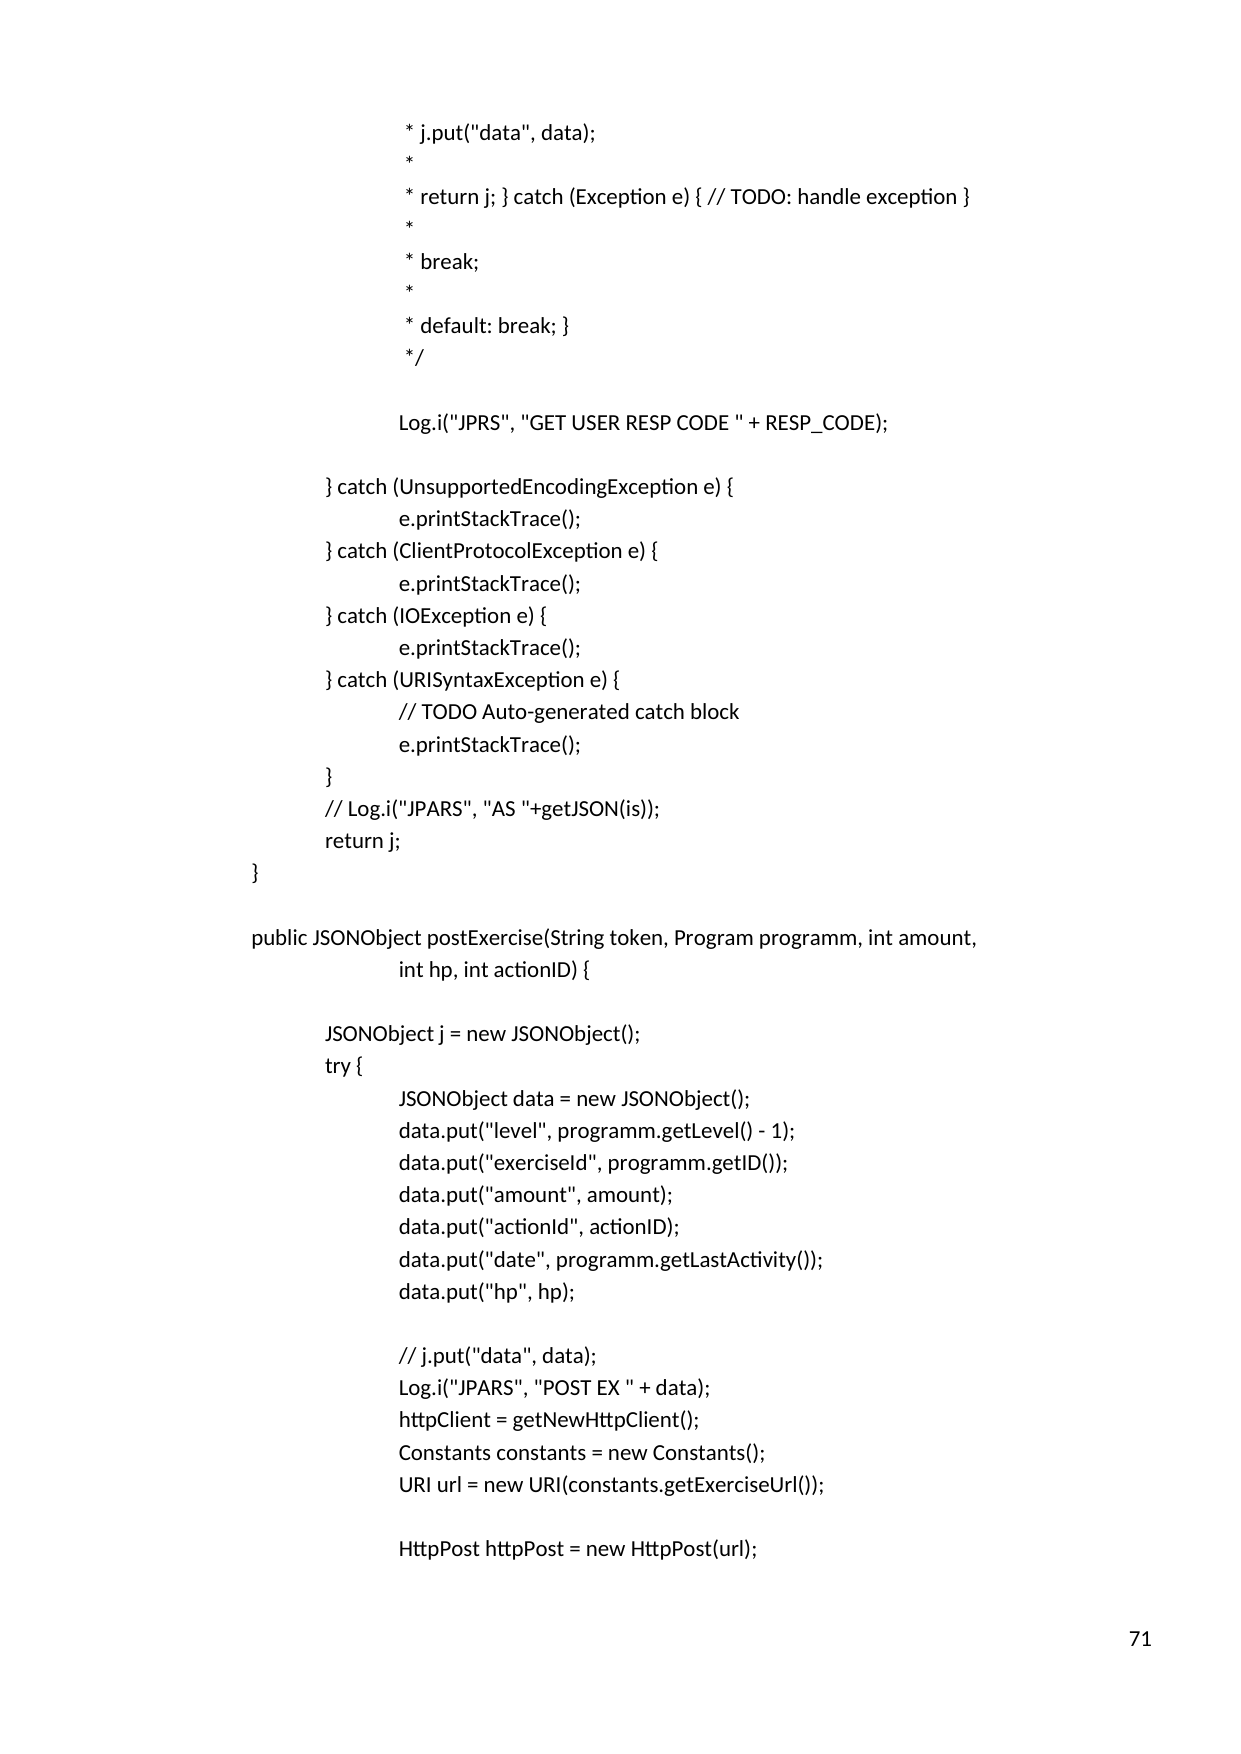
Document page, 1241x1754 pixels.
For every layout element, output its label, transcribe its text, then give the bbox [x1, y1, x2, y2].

text e.printStackTrace(); [177, 504, 1152, 532]
text } catch (IOException e) { [177, 601, 1152, 629]
text httpClient = getNewHttpClient(); [177, 1406, 1152, 1434]
text // j.put("data", data); [177, 1341, 1152, 1369]
text * j.put("data", data); [177, 118, 1152, 146]
text Log.i("JPARS", "POST EX " + data); [177, 1373, 1152, 1401]
text data.put("hp", hp); [177, 1277, 1152, 1305]
text } catch (ClientProtocolException e) { [177, 537, 1152, 564]
text * default: break; } [177, 311, 1152, 339]
text Log.i("JPRS", "GET USER RESP CODE " + RESP_CODE); [177, 408, 1152, 436]
text * break; [177, 247, 1152, 275]
text JSONObject j = new JSONObject(); [177, 1019, 1152, 1047]
text data.put("actionId", actionID); [177, 1212, 1152, 1241]
text data.put("amount", amount); [177, 1180, 1152, 1208]
text * [177, 279, 1152, 307]
text Constants constants = new Constants(); [177, 1438, 1152, 1466]
text e.printStackTrace(); [177, 730, 1152, 758]
text } catch (UnsupportedEncodingException e) { [177, 472, 1152, 500]
text * [177, 150, 1152, 178]
text e.printStackTrace(); [177, 633, 1152, 661]
text // Log.i("JPARS", "AS "+getJSON(is)); [177, 794, 1152, 822]
text * return j; } catch (Exception e) { // TODO: handle exception } [177, 182, 1152, 211]
text */ [177, 343, 1152, 371]
text } catch (URISyntaxException e) { [177, 665, 1152, 693]
text data.put("date", programm.getLastActivity()); [177, 1245, 1152, 1273]
text } [177, 762, 1152, 790]
text * [177, 215, 1152, 243]
text e.printStackTrace(); [177, 569, 1152, 597]
text data.put("level", programm.getLevel() - 1); [177, 1116, 1152, 1144]
text HttpPost httpPost = new HttpPost(url); [177, 1534, 1152, 1562]
text return j; [177, 826, 1152, 854]
text int hp, int actionID) { [177, 955, 1152, 983]
text URI url = new URI(constants.getExerciseUrl()); [177, 1470, 1152, 1498]
text try { [177, 1052, 1152, 1079]
text } [177, 858, 1152, 886]
text data.put("exerciseId", programm.getID()); [177, 1148, 1152, 1176]
text JSONObject data = new JSONObject(); [177, 1084, 1152, 1112]
text // TODO Auto-generated catch block [177, 697, 1152, 726]
text public JSONObject postExercise(String token, Program programm, int amount, [177, 923, 1152, 951]
